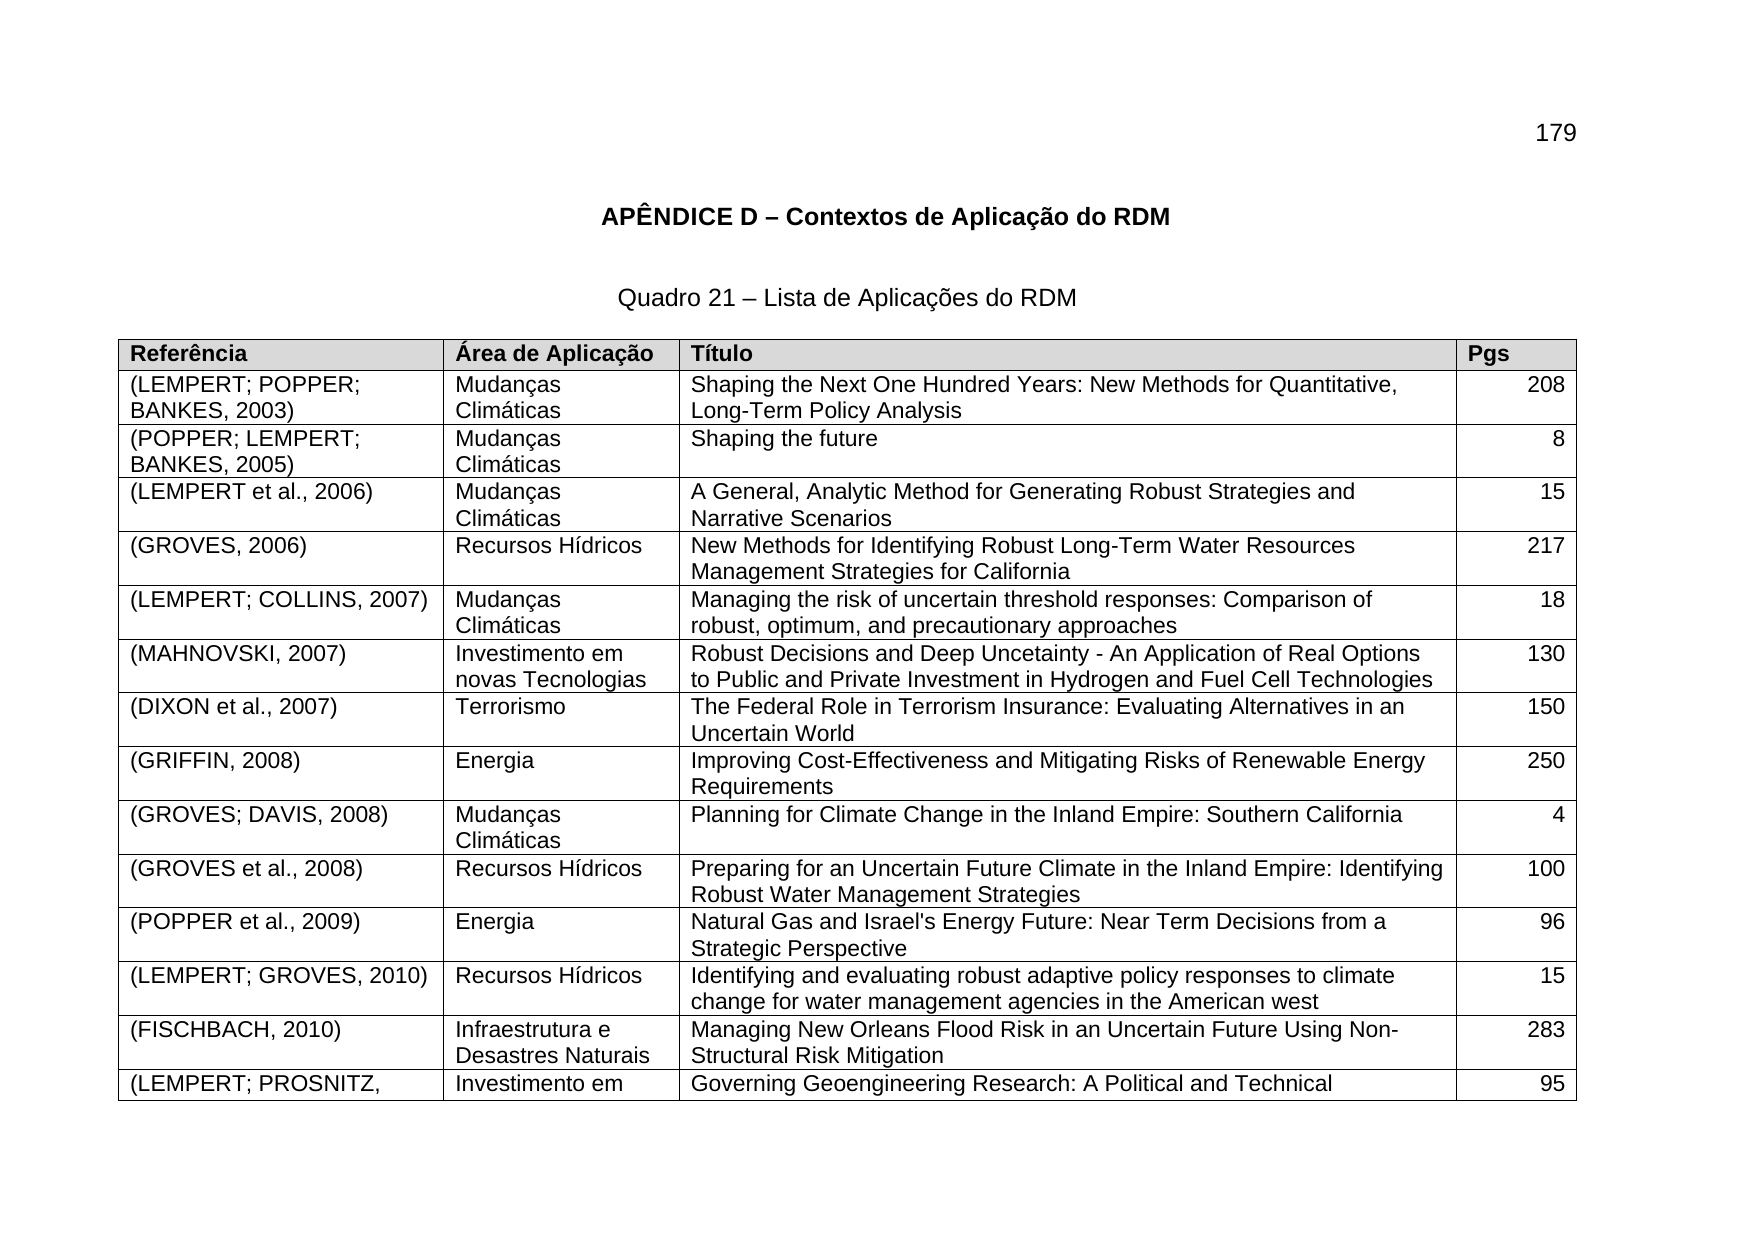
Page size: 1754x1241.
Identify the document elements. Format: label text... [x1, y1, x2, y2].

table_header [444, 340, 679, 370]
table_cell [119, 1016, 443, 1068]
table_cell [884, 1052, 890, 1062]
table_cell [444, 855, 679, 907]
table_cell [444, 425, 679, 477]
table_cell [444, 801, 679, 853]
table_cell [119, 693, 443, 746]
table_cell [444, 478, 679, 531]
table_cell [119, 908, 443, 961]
subtitle APÊNDICE D – Contextos de Aplicação do RDM [195, 202, 1577, 231]
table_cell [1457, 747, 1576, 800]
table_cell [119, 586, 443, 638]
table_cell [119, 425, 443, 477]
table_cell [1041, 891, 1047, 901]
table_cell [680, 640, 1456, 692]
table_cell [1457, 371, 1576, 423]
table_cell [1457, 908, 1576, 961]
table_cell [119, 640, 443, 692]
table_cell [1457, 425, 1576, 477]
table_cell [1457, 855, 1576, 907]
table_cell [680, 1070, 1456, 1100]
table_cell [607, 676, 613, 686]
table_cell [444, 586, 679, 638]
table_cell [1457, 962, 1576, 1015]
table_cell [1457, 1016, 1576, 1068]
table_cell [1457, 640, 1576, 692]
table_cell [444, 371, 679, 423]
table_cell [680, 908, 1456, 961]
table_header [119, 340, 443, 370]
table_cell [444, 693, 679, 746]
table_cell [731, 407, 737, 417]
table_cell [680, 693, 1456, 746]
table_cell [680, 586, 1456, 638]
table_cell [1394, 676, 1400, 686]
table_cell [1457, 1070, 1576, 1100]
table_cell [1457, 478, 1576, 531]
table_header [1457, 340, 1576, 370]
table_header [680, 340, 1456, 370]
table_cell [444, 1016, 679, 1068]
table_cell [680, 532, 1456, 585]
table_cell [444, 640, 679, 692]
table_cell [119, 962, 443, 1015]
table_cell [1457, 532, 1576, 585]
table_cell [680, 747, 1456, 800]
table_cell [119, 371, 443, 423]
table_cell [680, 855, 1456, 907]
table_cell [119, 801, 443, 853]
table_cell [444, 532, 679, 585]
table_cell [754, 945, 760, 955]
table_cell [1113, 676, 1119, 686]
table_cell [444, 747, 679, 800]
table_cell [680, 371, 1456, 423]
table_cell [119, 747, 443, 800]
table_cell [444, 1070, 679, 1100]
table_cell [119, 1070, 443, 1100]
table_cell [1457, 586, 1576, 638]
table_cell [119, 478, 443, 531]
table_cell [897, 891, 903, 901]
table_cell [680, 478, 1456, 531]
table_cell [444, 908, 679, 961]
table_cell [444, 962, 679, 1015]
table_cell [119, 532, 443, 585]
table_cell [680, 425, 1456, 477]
text Quadro 21 – Lista de Aplicações do RDM [118, 283, 1577, 312]
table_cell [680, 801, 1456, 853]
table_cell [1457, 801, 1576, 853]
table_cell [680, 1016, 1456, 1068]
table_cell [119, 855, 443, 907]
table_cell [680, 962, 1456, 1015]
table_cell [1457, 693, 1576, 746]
